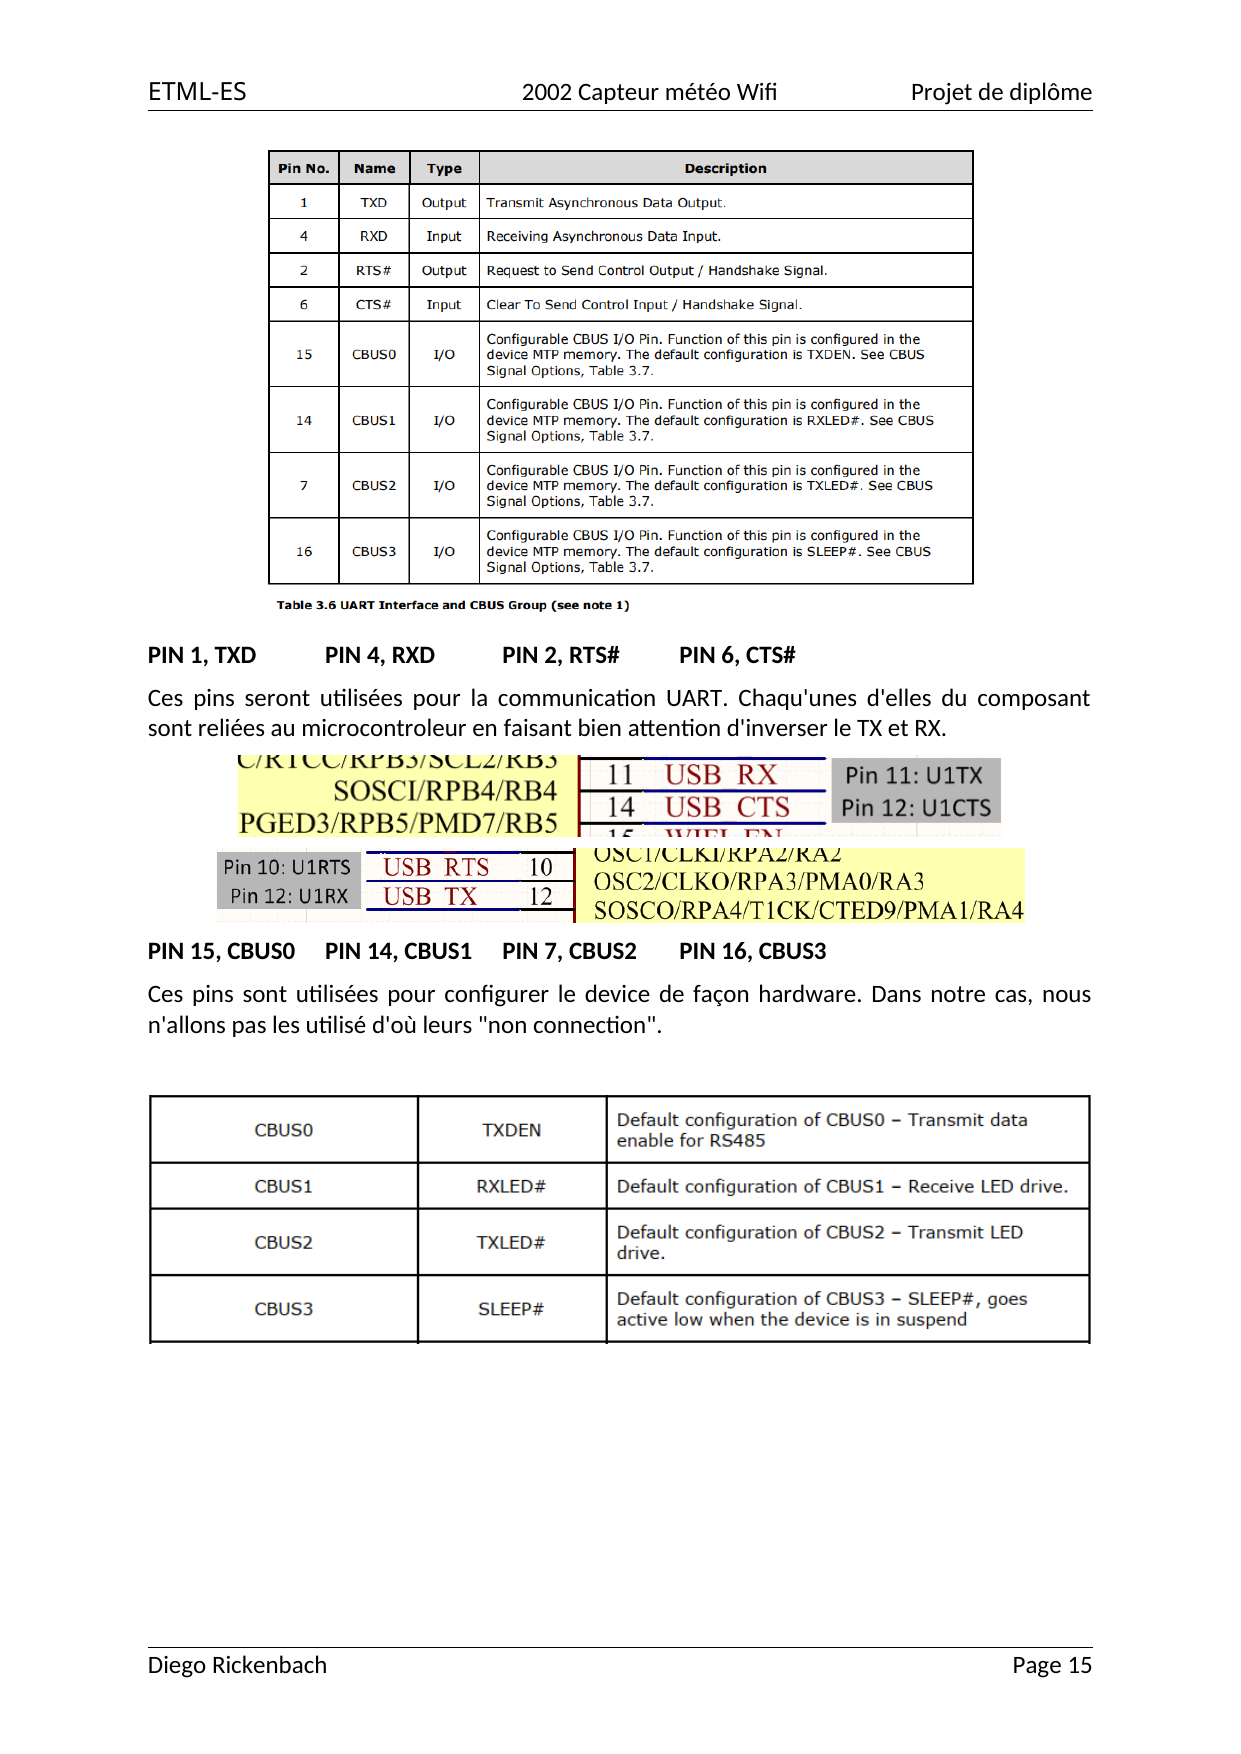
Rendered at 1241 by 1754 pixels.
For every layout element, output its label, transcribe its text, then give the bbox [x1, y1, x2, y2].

text PIN 15, CBUS0 PIN 14, CBUS1 PIN 7, CBUS2 PIN 16, CBUS3 [148, 935, 1093, 966]
picture [147, 1095, 1093, 1344]
text Ces pins sont utilisées pour configurer le device de façon hardware. Dans notre cas, nous n'allons pas les utilisé d'où leurs "non connection". [148, 978, 1093, 1039]
picture [237, 755, 1003, 837]
picture [265, 147, 975, 614]
text PIN 1, TXD PIN 4, RXD PIN 2, RTS# PIN 6, CTS# [148, 639, 1093, 669]
picture [215, 848, 1025, 923]
text Ces pins seront utilisées pour la communication UART. Chaqu'unes d'elles du composant sont reliées au microcontroleur en faisant bien attention d'inverser le TX et RX. [148, 682, 1093, 743]
